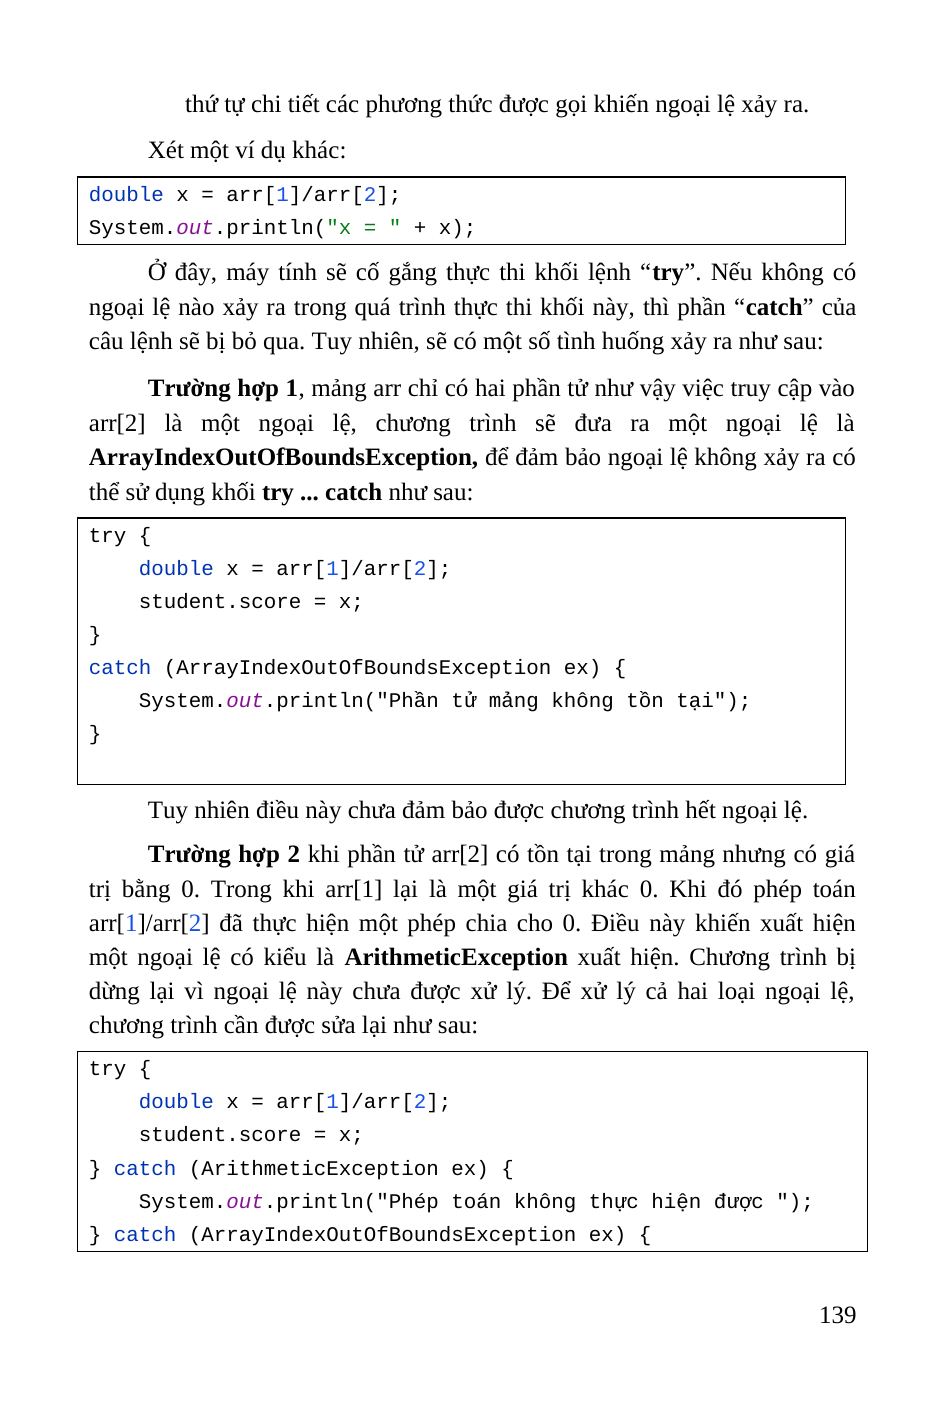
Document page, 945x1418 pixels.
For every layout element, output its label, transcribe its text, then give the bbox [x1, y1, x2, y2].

text Ở đây, máy tính sẽ cố gắng thực thi khối lệnh “try”. Nếu không có ngoại lệ nào xảy ra trong quá trình thực thi khối này, thì phần “catch” của câu lệnh sẽ bị bỏ qua. Tuy nhiên, sẽ có một số tình huống xảy ra như sau: [89, 257, 856, 355]
text Xét một ví dụ khác: [89, 136, 856, 164]
text Tuy nhiên điều này chưa đảm bảo được chương trình hết ngoại lệ. [89, 795, 856, 824]
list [148, 89, 856, 117]
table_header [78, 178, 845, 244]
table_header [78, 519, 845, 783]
text Trường hợp 2 khi phần tử arr[2] có tồn tại trong mảng nhưng có giá trị bằng 0. Trong khi arr[1] lại là một giá trị khác 0. Khi đó phép toán arr[1]/arr[2] đã thực hiện một phép chia cho 0. Điều này khiến xuất hiện một ngoại lệ có kiểu là ArithmeticException xuất hiện. Chương trình bị dừng lại vì ngoại lệ này chưa được xử lý. Để xử lý cả hai loại ngoại lệ, chương trình cần được sửa lại như sau: [89, 839, 856, 1039]
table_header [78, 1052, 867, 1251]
text Trường hợp 1, mảng arr chỉ có hai phần tử như vậy việc truy cập vào arr[2] là một ngoại lệ, chương trình sẽ đưa ra một ngoại lệ là ArrayIndexOutOfBoundsException, để đảm bảo ngoại lệ không xảy ra có thể sử dụng khối try ... catch như sau: [89, 373, 856, 505]
